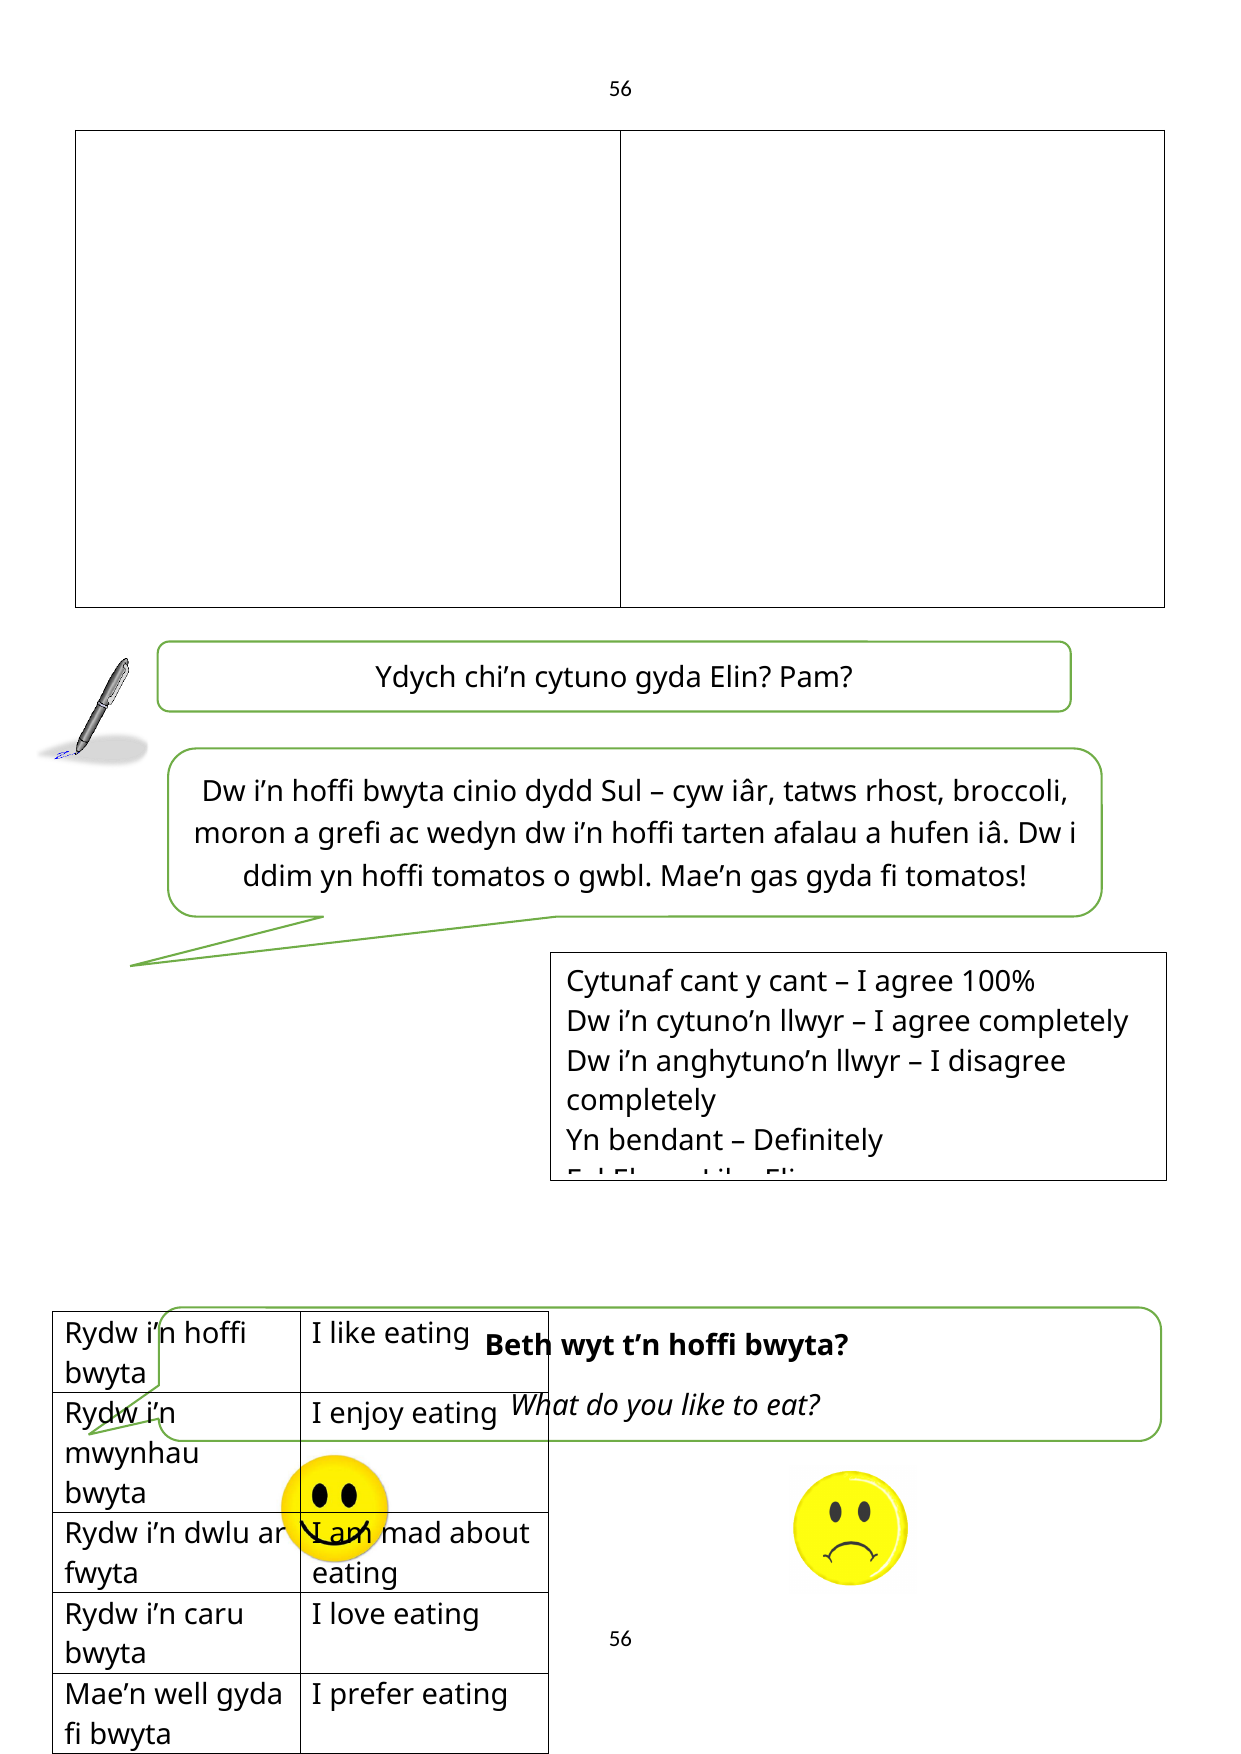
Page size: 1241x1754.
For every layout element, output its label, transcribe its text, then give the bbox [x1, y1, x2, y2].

picture [788, 1465, 918, 1594]
table_cell Mae’n well gyda fi bwyta [53, 1674, 300, 1753]
table_cell I enjoy eating [301, 1393, 548, 1512]
table_cell I am mad about eating [301, 1513, 548, 1592]
table_cell Rydw i’n dwlu ar fwyta [53, 1513, 300, 1592]
table_cell I prefer eating [301, 1674, 548, 1753]
table_header Rydw i’n hoffi bwyta [53, 1312, 300, 1392]
table_cell [76, 131, 620, 607]
table_cell Rydw i’n mwynhau bwyta [53, 1393, 300, 1512]
table_cell I love eating [301, 1593, 548, 1672]
table_cell Rydw i’n caru bwyta [53, 1593, 300, 1672]
picture [28, 658, 155, 772]
table_header I like eating [301, 1312, 548, 1392]
table_cell [621, 131, 1164, 607]
